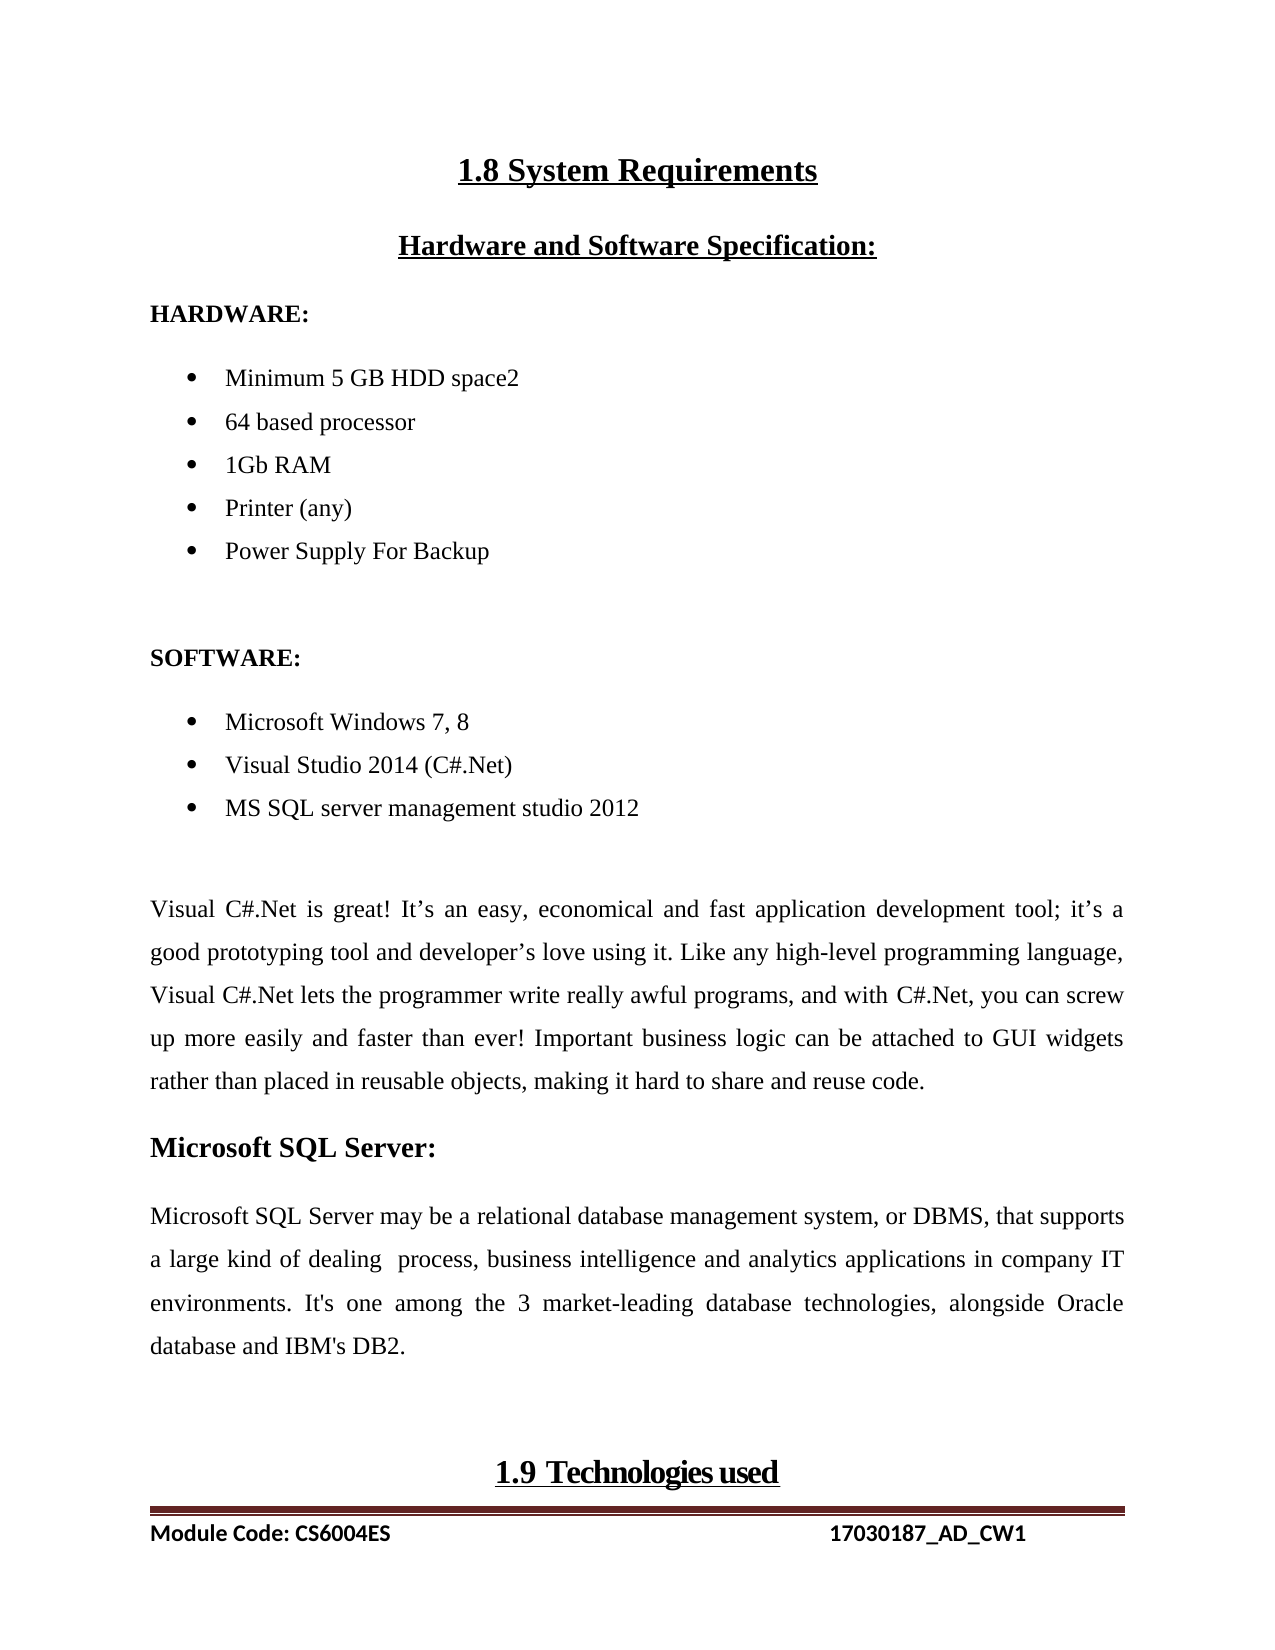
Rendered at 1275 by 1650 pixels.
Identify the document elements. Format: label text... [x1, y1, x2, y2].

list 1Gb RAM [187, 450, 1125, 478]
text 1.9 Technologies used [150, 1452, 1125, 1491]
text Microsoft SQL Server: [150, 1130, 1125, 1164]
text Visual C#.Net is great! It’s an easy, economical and fast application development tool; it’s a good prototyping tool and developer’s love using it. Like any high-level programming language, Visual C#.Net lets the programmer write really awful programs, and with C#.Net, you can screw up more easily and faster than ever! Important business logic can be attached to GUI widgets rather than placed in reusable objects, making it hard to share and reuse code. [150, 894, 1125, 1095]
list 64 based processor [187, 407, 1125, 435]
list Power Supply For Backup [187, 536, 1125, 565]
list Printer (any) [187, 493, 1125, 522]
list Visual Studio 2014 (C#.Net) [187, 750, 1125, 779]
list Microsoft Windows 7, 8 [187, 707, 1125, 736]
text 1.8 System Requirements [150, 150, 1125, 188]
text Hardware and Software Specification: [150, 228, 1125, 262]
text HARDWARE: [150, 299, 1125, 328]
text SOFTWARE: [150, 643, 1125, 672]
text Microsoft SQL Server may be a relational database management system, or DBMS, that supports a large kind of dealing process, business intelligence and analytics applications in company IT environments. It's one among the 3 market-leading database technologies, alongside Oracle database and IBM's DB2. [150, 1201, 1125, 1359]
list Minimum 5 GB HDD space2 [187, 363, 1125, 392]
list MS SQL server management studio 2012 [187, 793, 1125, 822]
